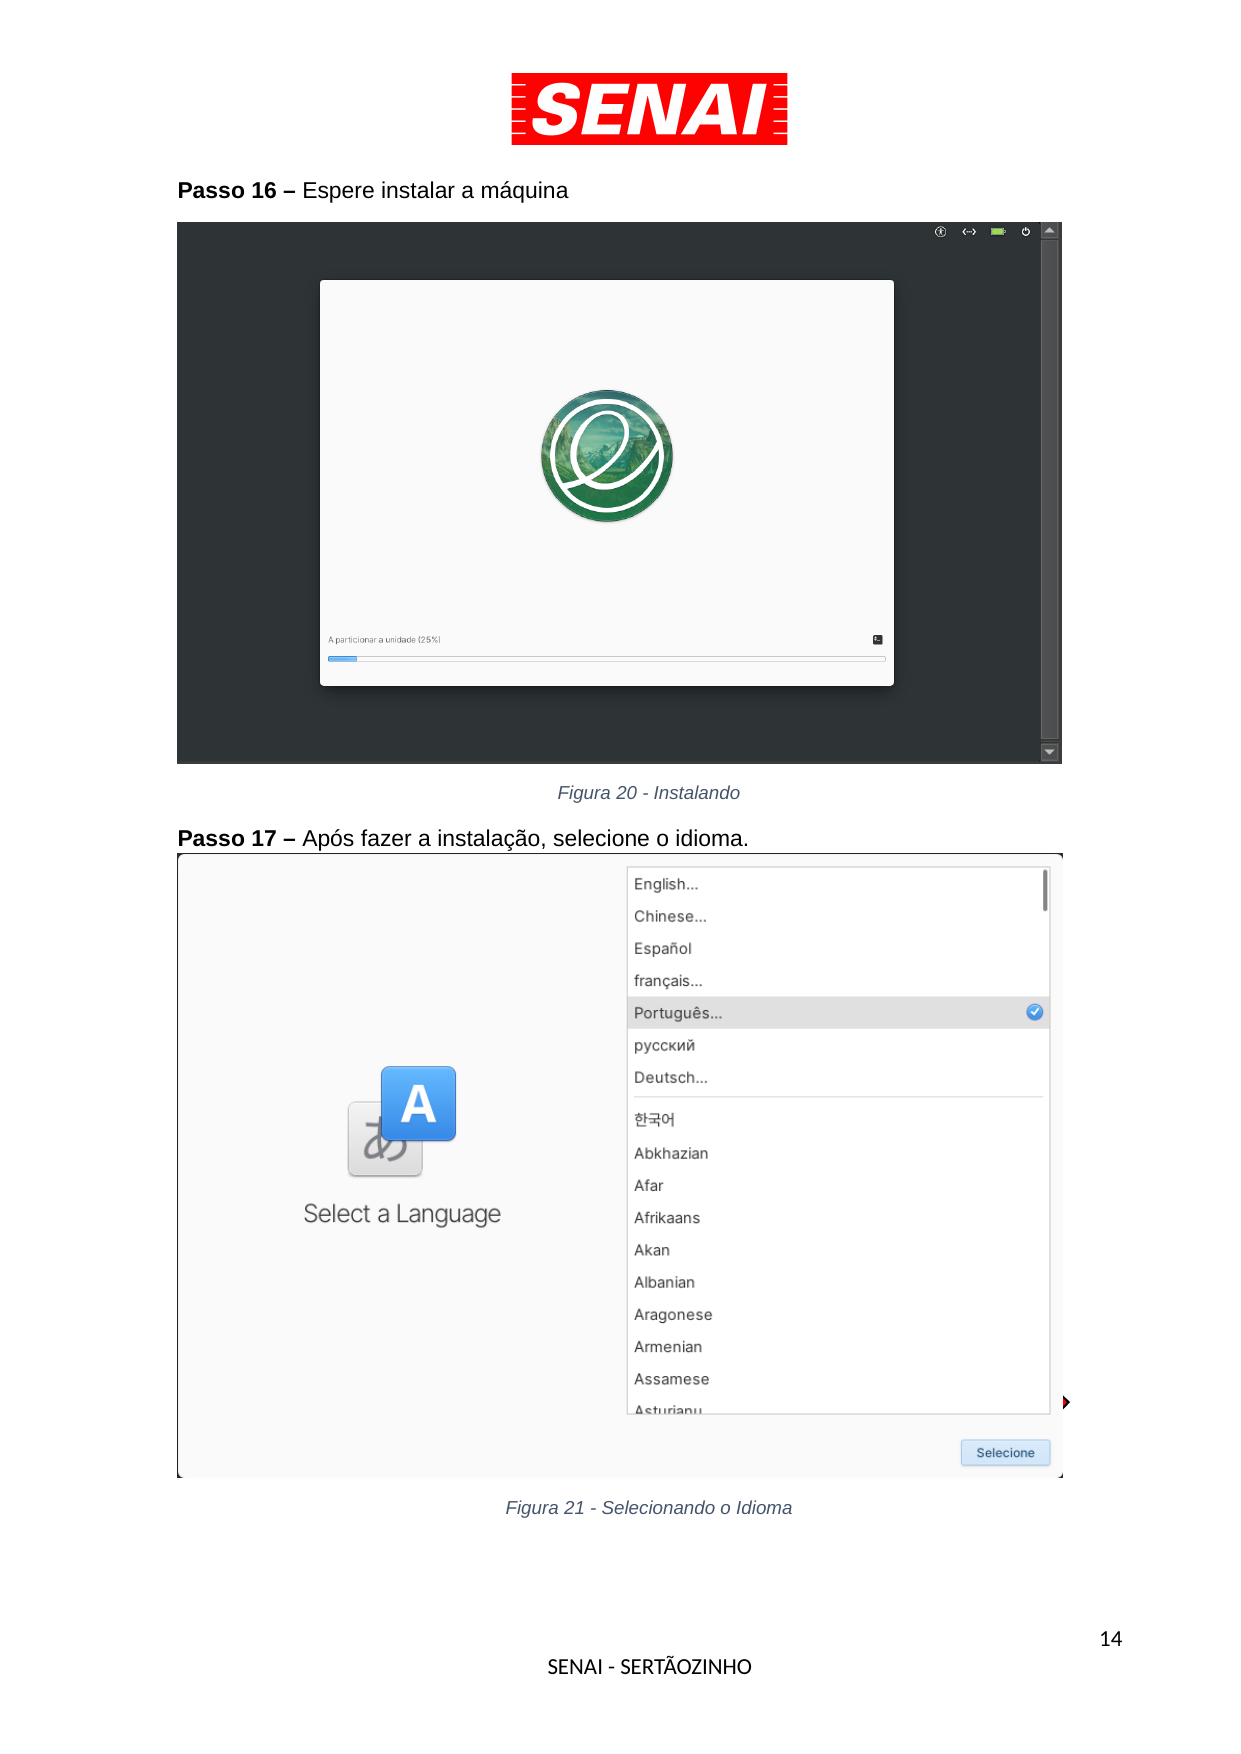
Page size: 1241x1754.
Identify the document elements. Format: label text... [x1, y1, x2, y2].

picture [511, 73, 788, 145]
text Figura 21 - Selecionando o Idioma [177, 1496, 1122, 1518]
text Figura 20 - Instalando [177, 782, 1122, 804]
picture [177, 222, 1062, 764]
text Passo 16 – Espere instalar a máquina [177, 177, 1122, 203]
picture [177, 853, 1063, 1478]
